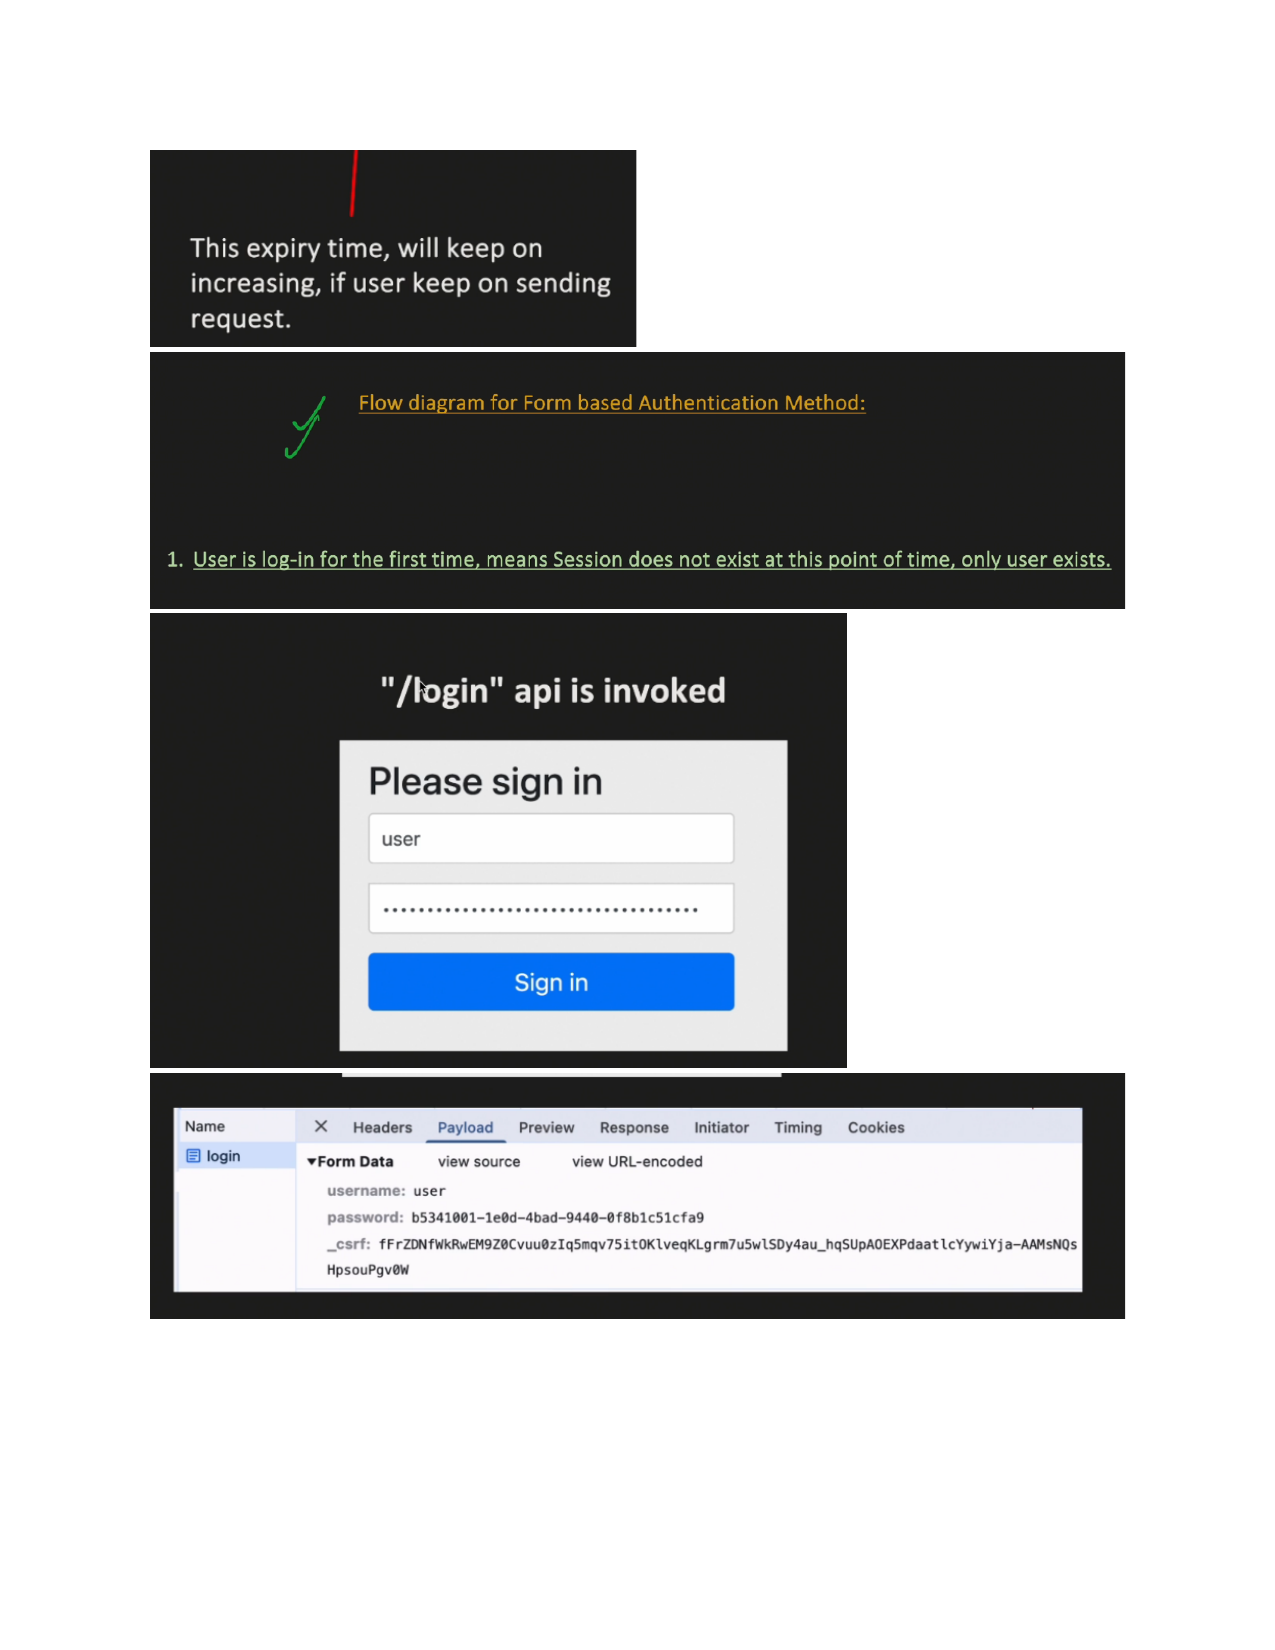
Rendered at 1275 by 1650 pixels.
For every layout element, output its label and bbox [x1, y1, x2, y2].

picture [150, 613, 847, 1068]
picture [150, 1073, 1125, 1319]
picture [150, 150, 637, 347]
picture [150, 352, 1125, 609]
